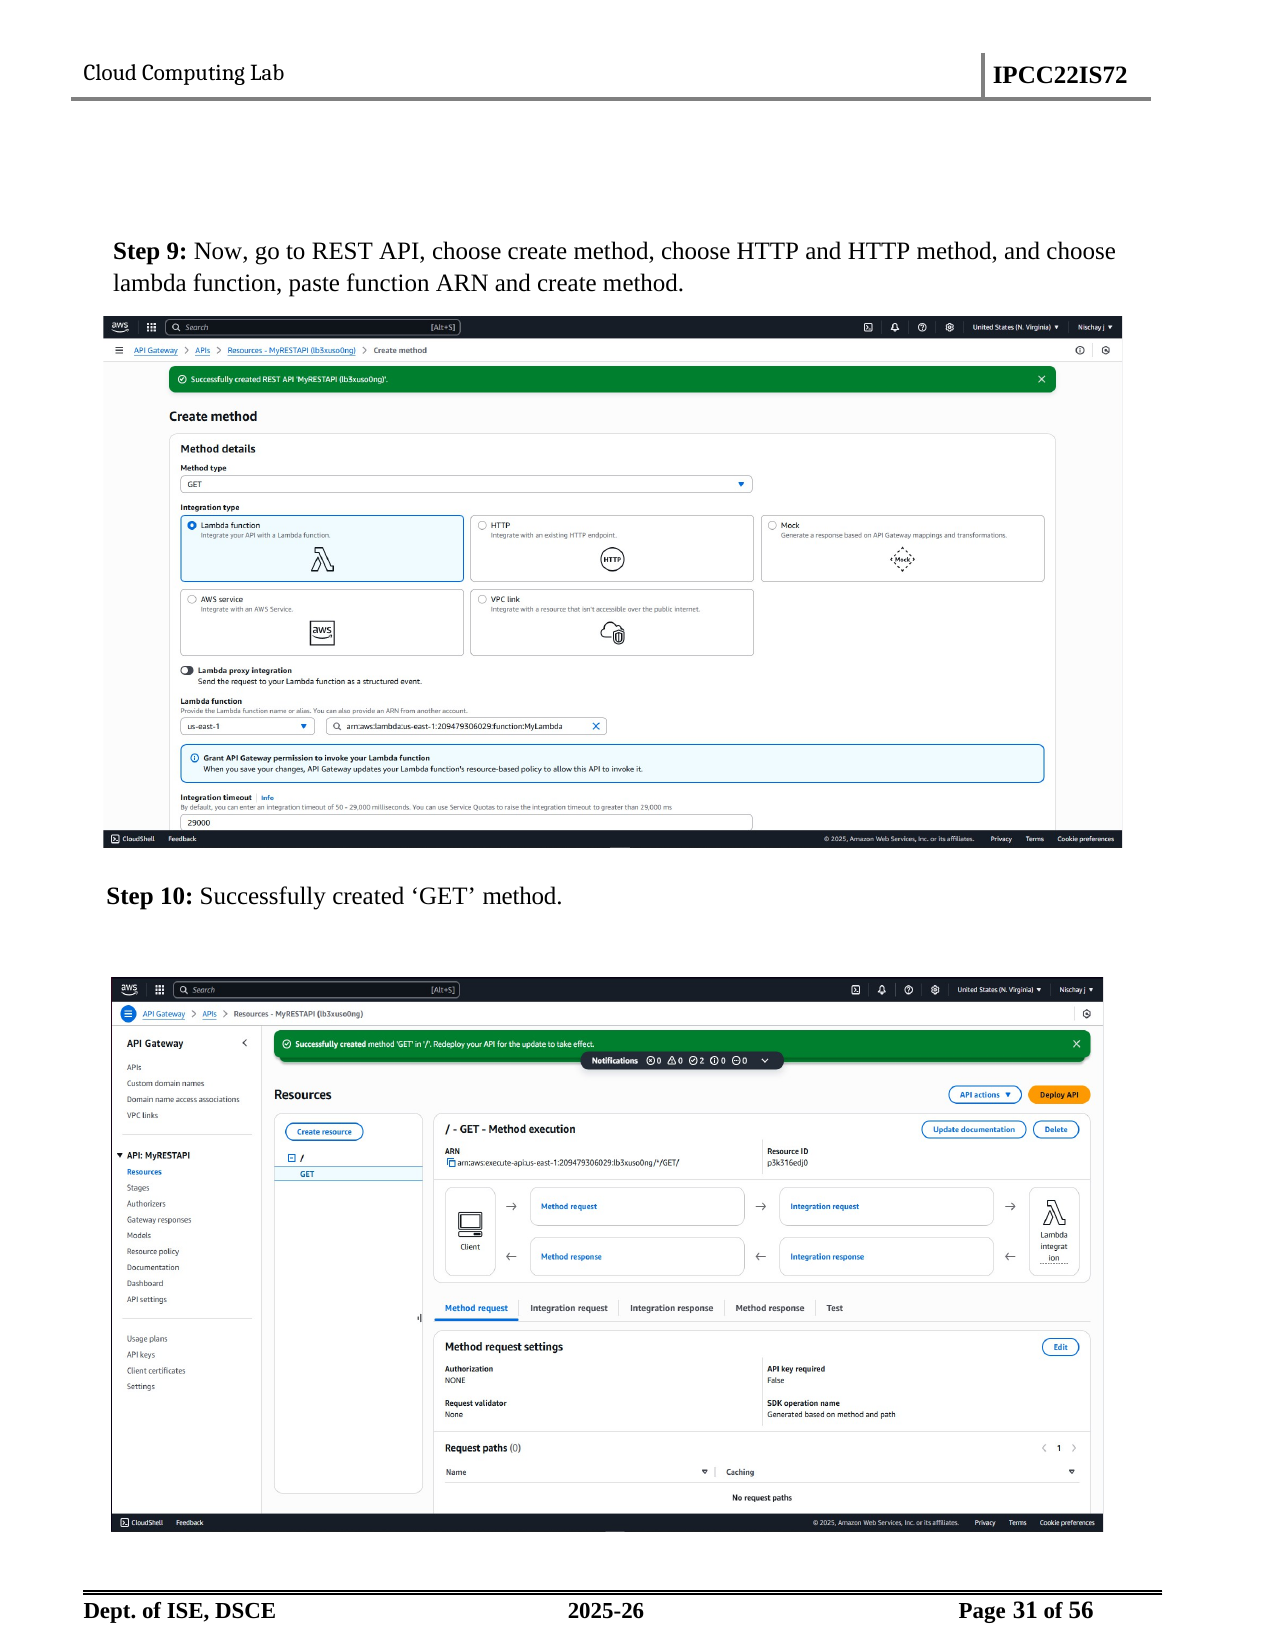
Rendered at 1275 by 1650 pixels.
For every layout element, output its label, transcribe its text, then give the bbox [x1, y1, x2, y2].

text Step 9: Now, go to REST API, choose create method, choose HTTP and HTTP method, and choose lambda function, paste function ARN and create method. [113, 236, 1162, 297]
picture [111, 977, 1104, 1532]
text Step 10: Successfully created ‘GET’ method. [106, 881, 1162, 910]
picture [103, 316, 1123, 848]
